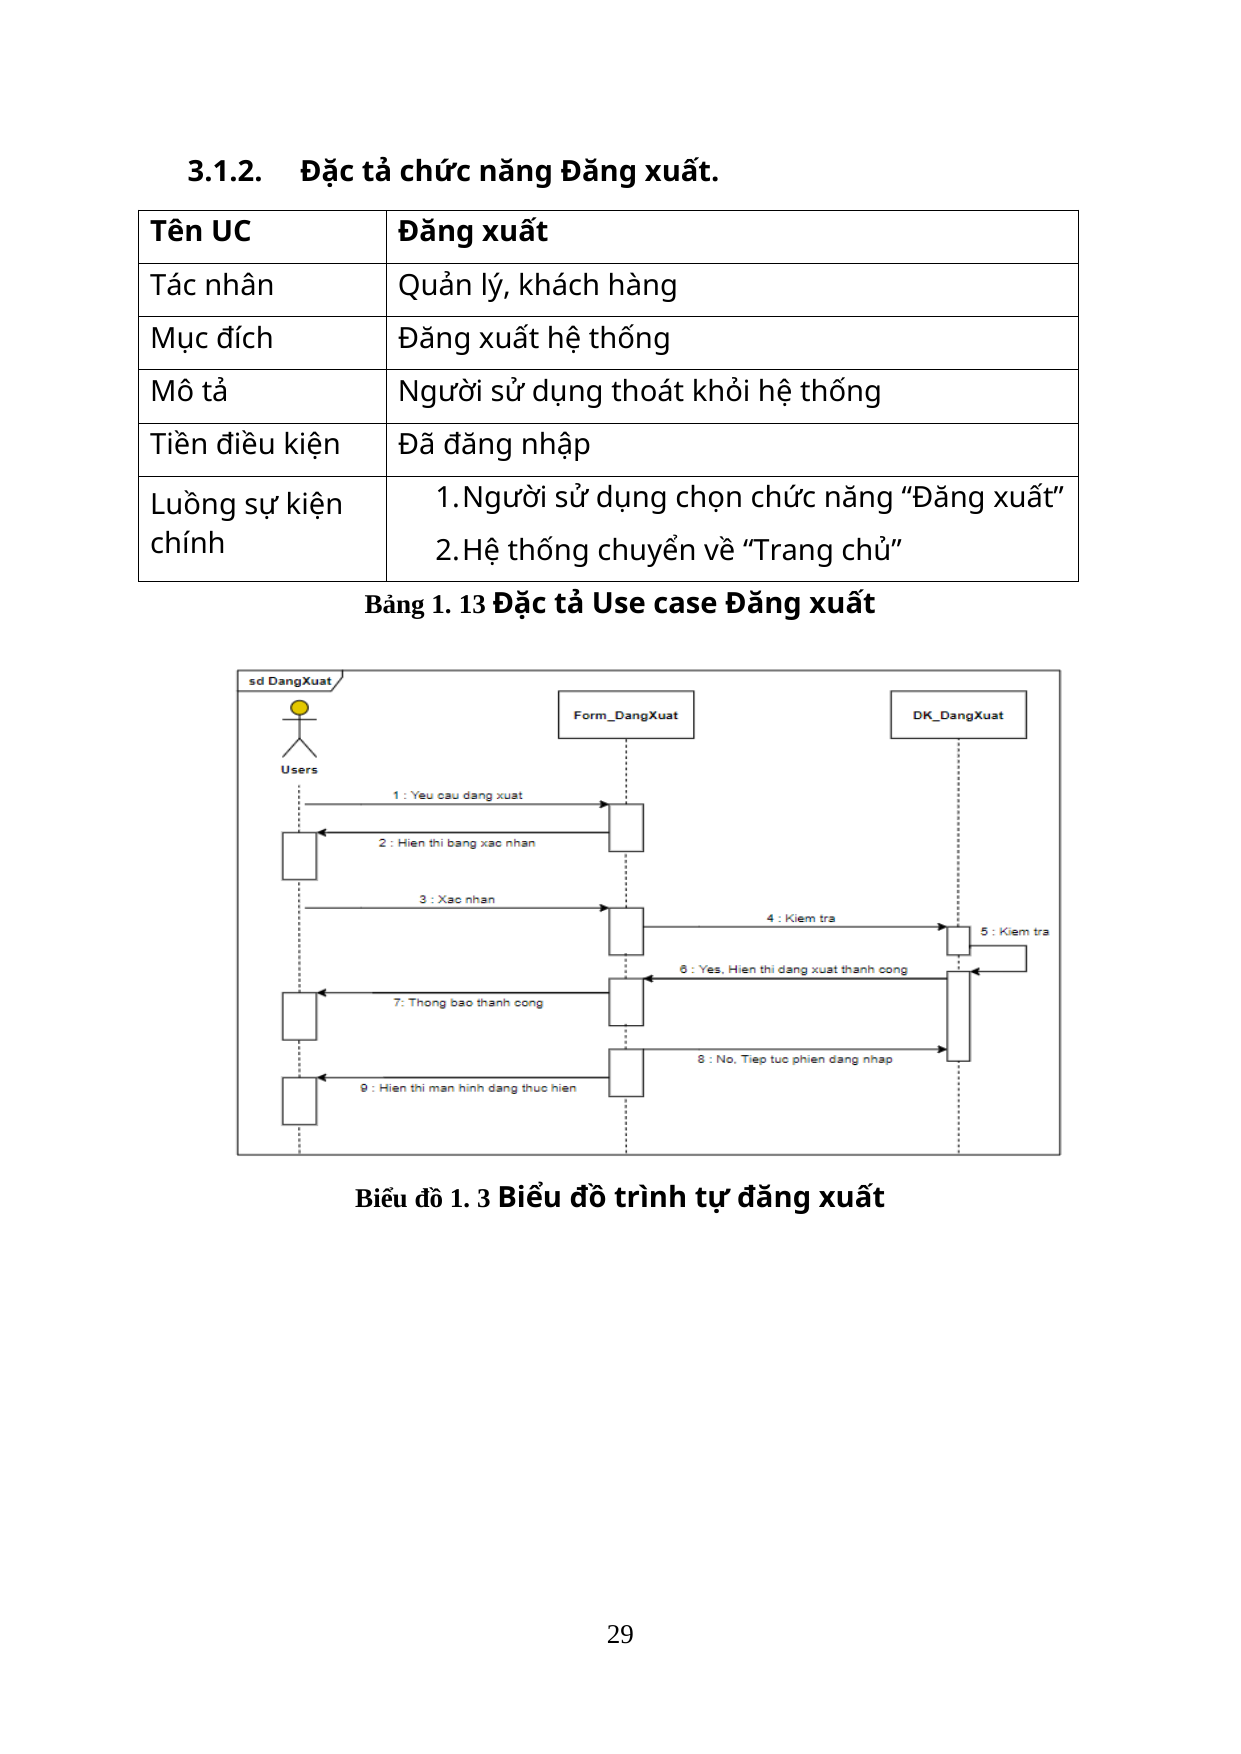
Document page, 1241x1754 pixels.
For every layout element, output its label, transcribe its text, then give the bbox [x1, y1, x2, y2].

table_cell Mục đích [139, 317, 386, 369]
table_cell Đã đăng nhập [387, 424, 1078, 476]
table_cell Tác nhân [139, 264, 386, 316]
table_header Đăng xuất [387, 211, 1078, 263]
table_cell Tiền điều kiện [139, 424, 386, 476]
table_cell Mô tả [139, 370, 386, 422]
table_cell Quản lý, khách hàng [387, 264, 1078, 316]
table_cell Luồng sự kiện chính [139, 477, 386, 581]
table_cell Người sử dụng thoát khỏi hệ thống [387, 370, 1078, 422]
list Đặc tả chức năng Đăng xuất. [187, 150, 1090, 190]
table_cell Người sử dụng chọn chức năng “Đăng xuất” Hệ thống chuyển về “Trang chủ” [387, 477, 1078, 581]
table_cell Đăng xuất hệ thống [387, 317, 1078, 369]
picture [187, 646, 1083, 1176]
text Biểu đồ 1. 3 Biểu đồ trình tự đăng xuất [150, 1176, 1090, 1216]
table_header Tên UC [139, 211, 386, 263]
text Bảng 1. 13 Đặc tả Use case Đăng xuất [150, 582, 1090, 622]
